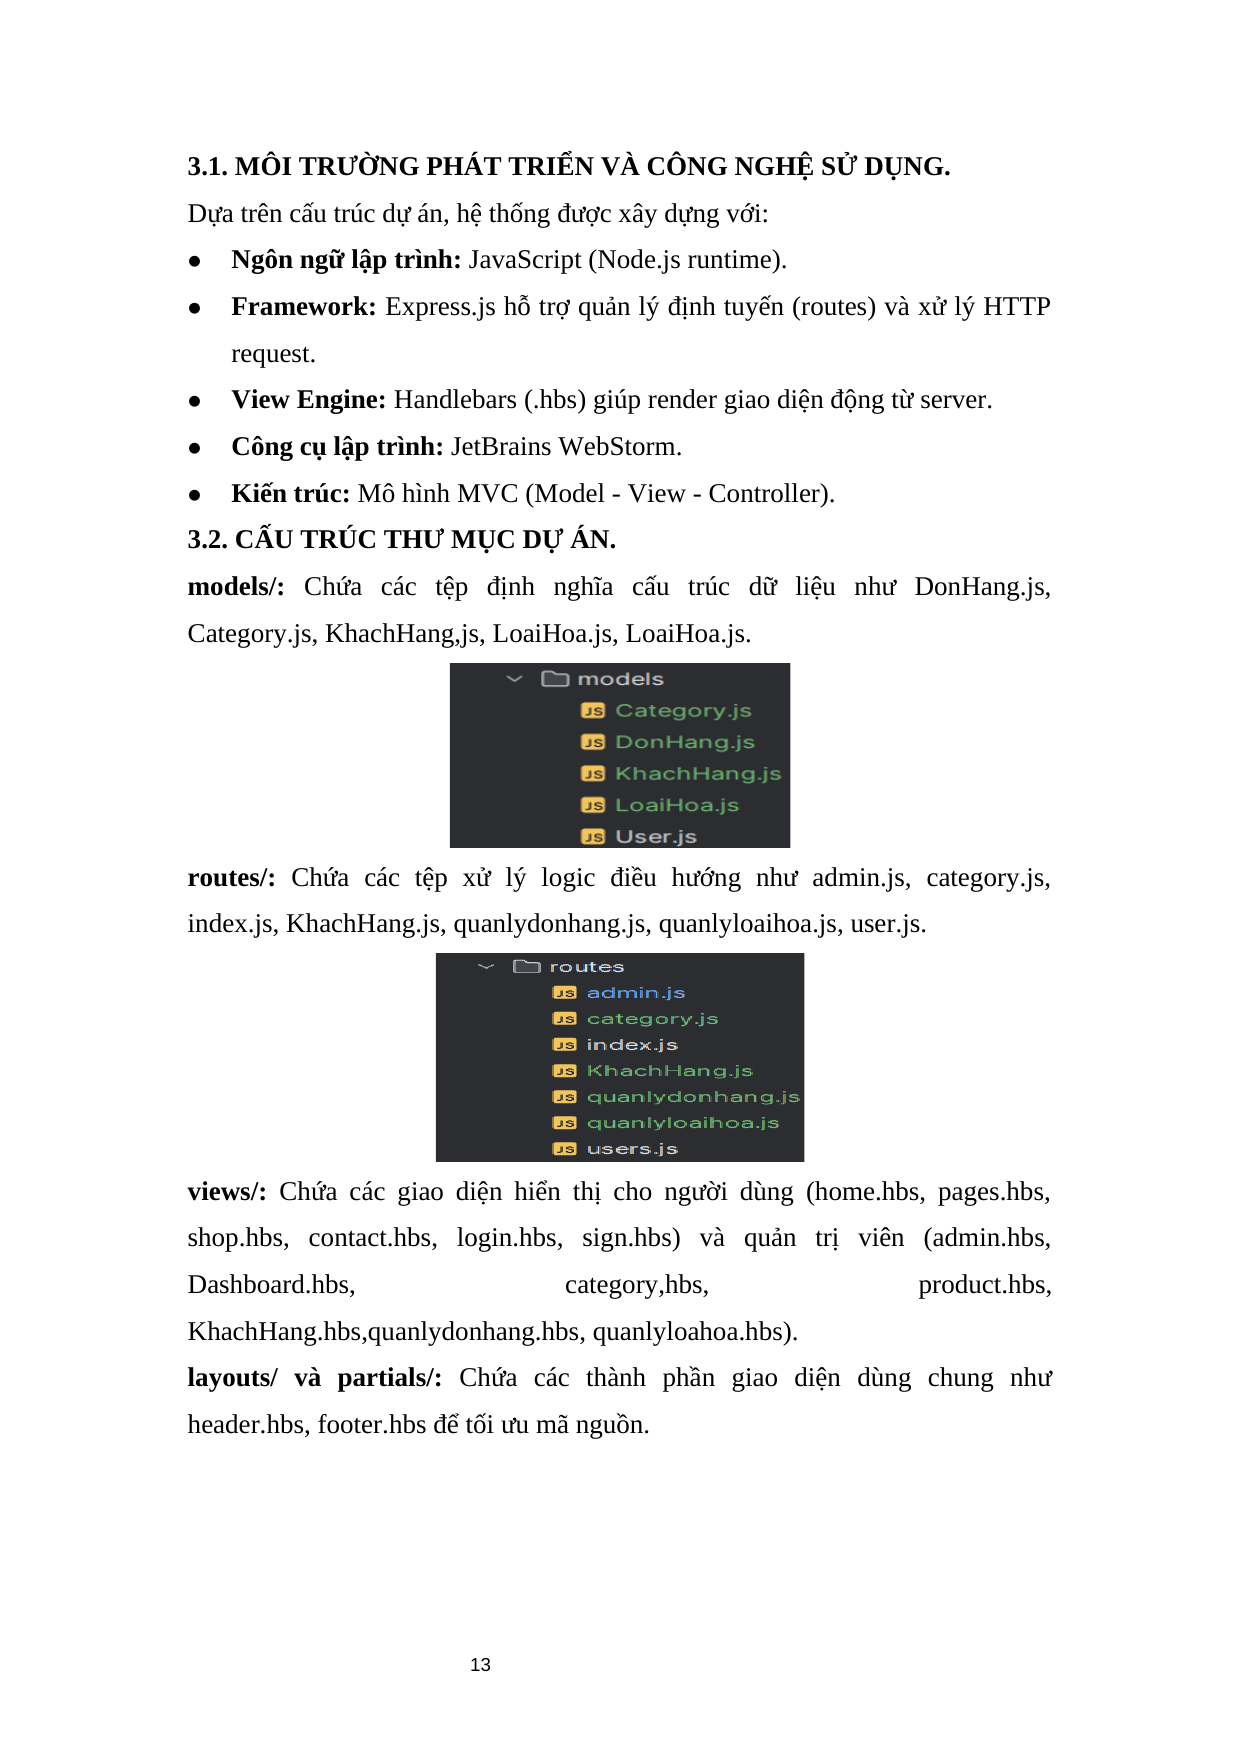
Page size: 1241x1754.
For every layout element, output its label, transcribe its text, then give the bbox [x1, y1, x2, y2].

text 3.1. MÔI TRƯỜNG PHÁT TRIỂN VÀ CÔNG NGHỆ SỬ DỤNG. [187, 150, 1053, 181]
text views/: Chứa các giao diện hiển thị cho người dùng (home.hbs, pages.hbs, shop.hbs, contact.hbs, login.hbs, sign.hbs) và quản trị viên (admin.hbs, Dashboard.hbs, category,hbs, product.hbs, KhachHang.hbs,quanlydonhang.hbs, quanlyloahoa.hbs). [187, 1175, 1053, 1346]
picture [449, 663, 791, 848]
text layouts/ và partials/: Chứa các thành phần giao diện dùng chung như header.hbs, footer.hbs để tối ưu mã nguồn. [187, 1362, 1053, 1439]
text routes/: Chứa các tệp xử lý logic điều hướng như admin.js, category.js, index.js, KhachHang.js, quanlydonhang.js, quanlyloaihoa.js, user.js. [187, 861, 1053, 938]
picture [435, 953, 805, 1162]
text models/: Chứa các tệp định nghĩa cấu trúc dữ liệu như DonHang.js, Category.js, KhachHang,js, LoaiHoa.js, LoaiHoa.js. [187, 570, 1053, 648]
list Kiến trúc: Mô hình MVC (Model - View - Controller). [187, 477, 1053, 508]
text Dựa trên cấu trúc dự án, hệ thống được xây dựng với: [187, 197, 1053, 228]
list View Engine: Handlebars (.hbs) giúp render giao diện động từ server. [187, 383, 1053, 414]
list Framework: Express.js hỗ trợ quản lý định tuyến (routes) và xử lý HTTP request. [187, 290, 1053, 368]
list Ngôn ngữ lập trình: JavaScript (Node.js runtime). [187, 243, 1053, 274]
list Công cụ lập trình: JetBrains WebStorm. [187, 430, 1053, 461]
text 3.2. CẤU TRÚC THƯ MỤC DỰ ÁN. [187, 523, 1053, 554]
